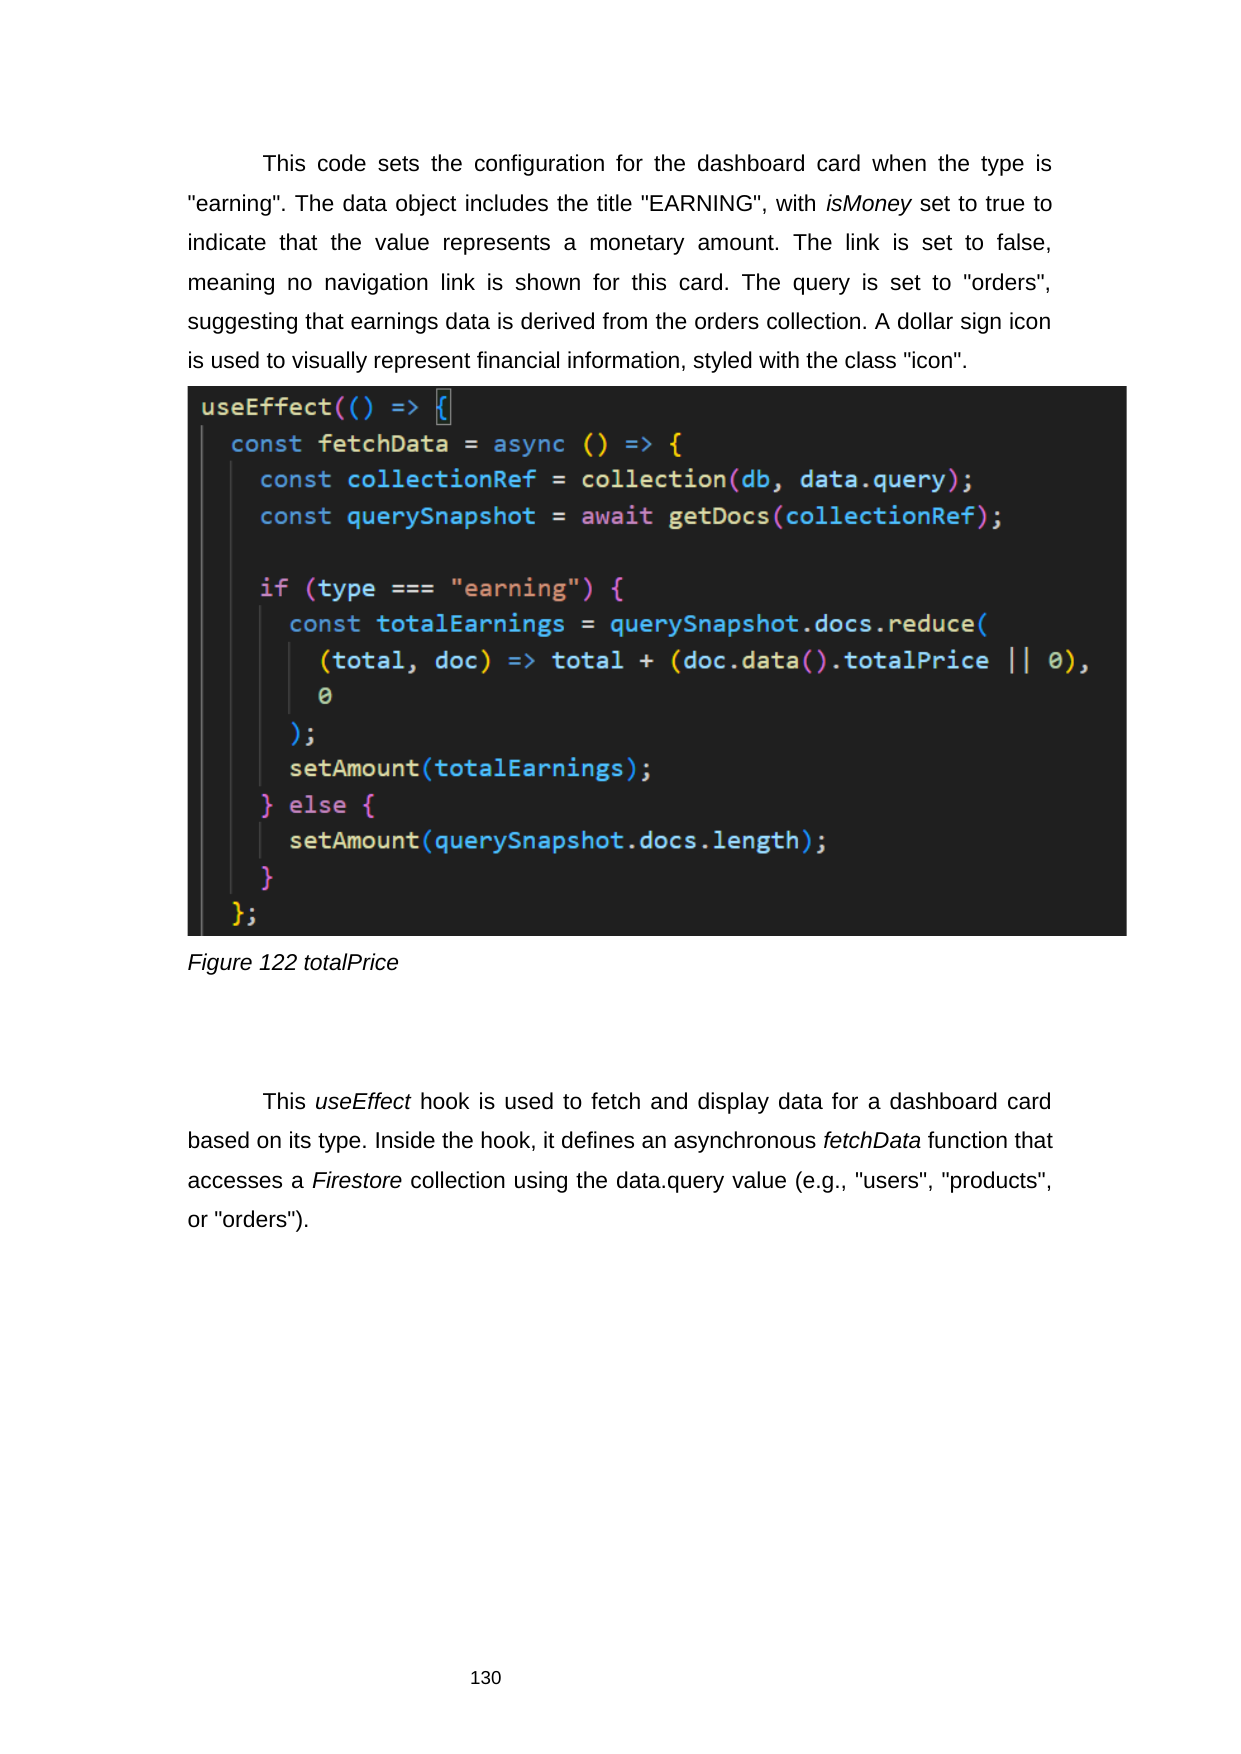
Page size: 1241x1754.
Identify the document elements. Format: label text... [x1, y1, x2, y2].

text Figure 122 totalPrice [187, 949, 1053, 975]
text This useEffect hook is used to fetch and display data for a dashboard card based on its type. Inside the hook, it defines an asynchronous fetchData function that accesses a Firestore collection using the data.query value (e.g., "users", "products", or "orders"). [187, 1009, 1053, 1233]
picture [187, 386, 1127, 936]
text This code sets the configuration for the dashboard card when the type is "earning". The data object includes the title "EARNING", with isMoney set to true to indicate that the value represents a monetary amount. The link is set to false, meaning no navigation link is shown for this card. The query is set to "orders", suggesting that earnings data is derived from the orders collection. A dollar sign icon is used to visually represent financial information, styled with the class "icon". [187, 150, 1053, 386]
